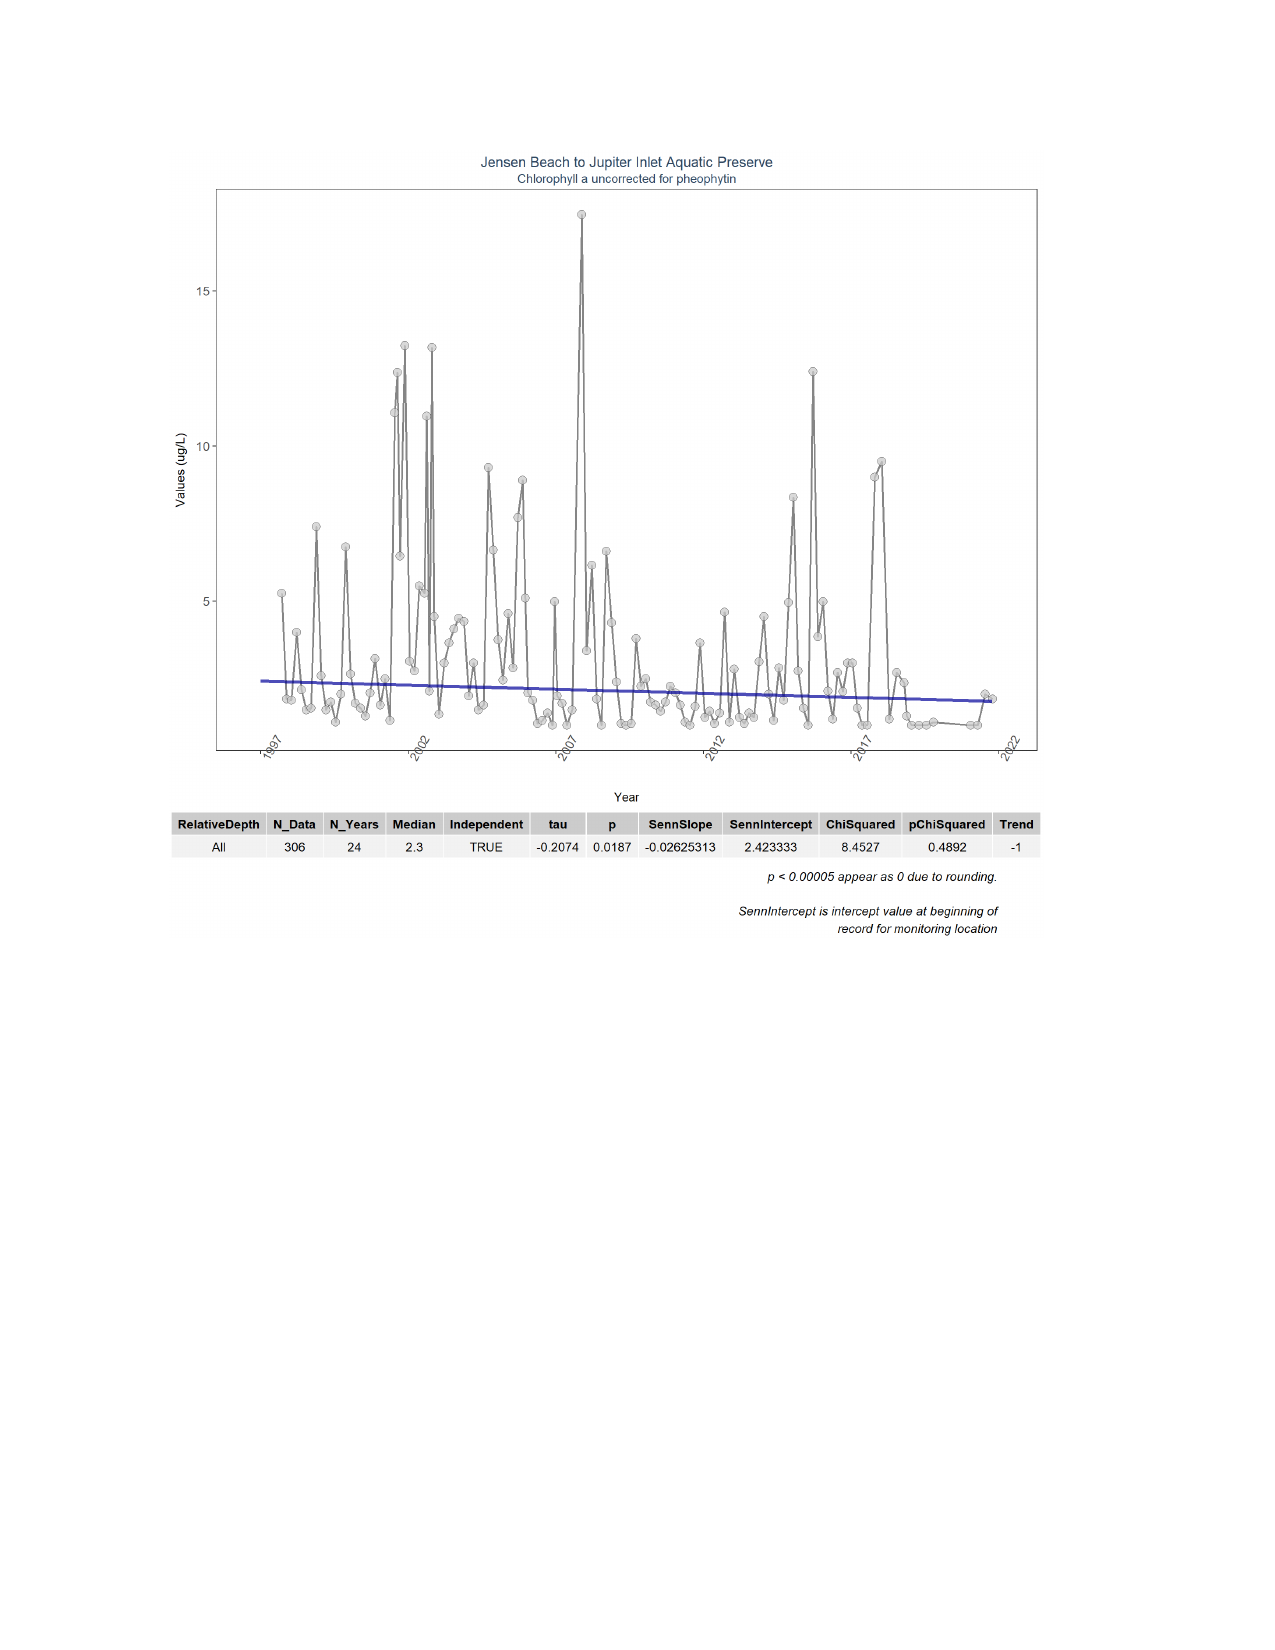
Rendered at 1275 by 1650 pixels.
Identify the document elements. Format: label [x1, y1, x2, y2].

picture [168, 150, 1044, 938]
